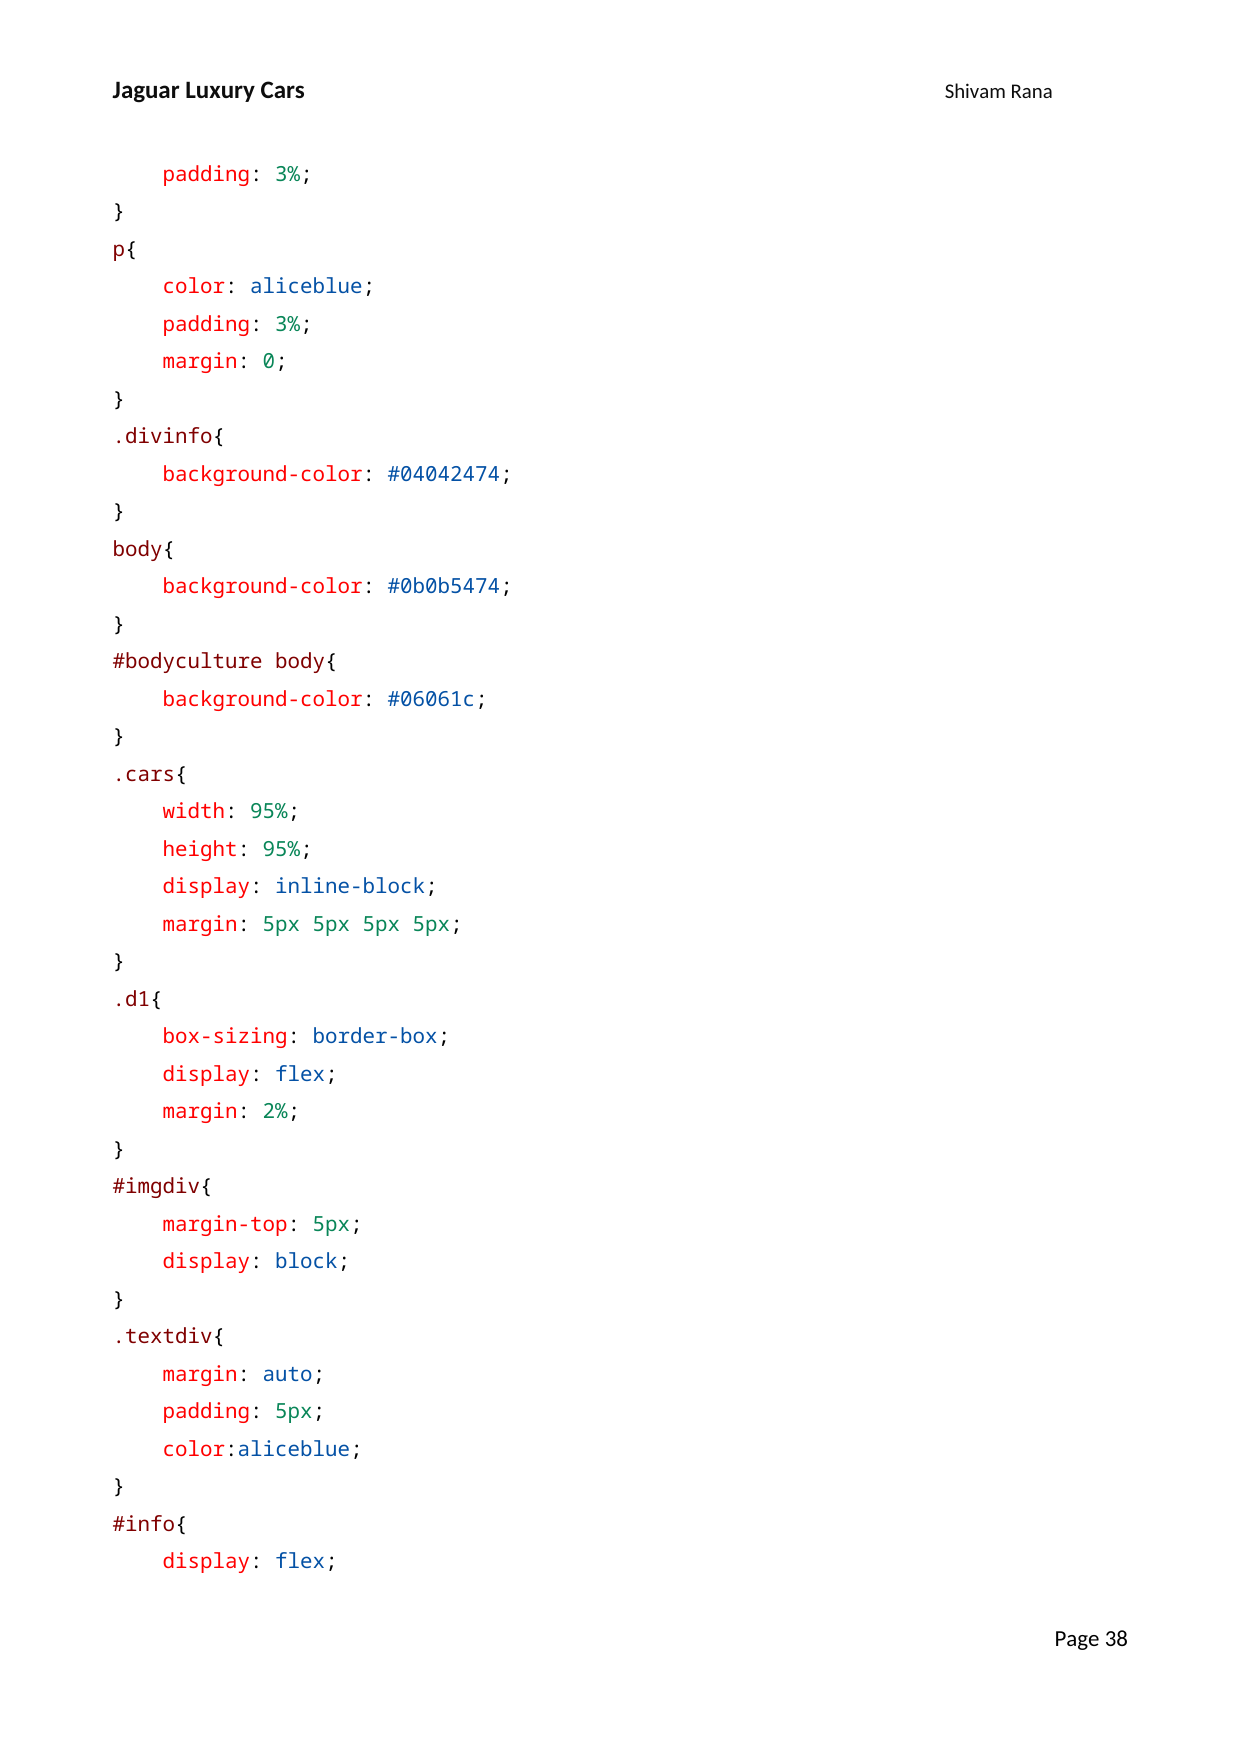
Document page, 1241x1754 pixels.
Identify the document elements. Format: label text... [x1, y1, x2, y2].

text padding: 5px; [112, 1387, 1128, 1425]
text } [112, 600, 1128, 637]
text width: 95%; [112, 787, 1128, 825]
text display: flex; [112, 1537, 1128, 1575]
text #info{ [112, 1500, 1128, 1537]
text } [112, 187, 1128, 225]
text color:aliceblue; [112, 1425, 1128, 1462]
text margin: 2%; [112, 1087, 1128, 1125]
text margin-top: 5px; [112, 1200, 1128, 1237]
text background-color: #04042474; [112, 450, 1128, 487]
text display: block; [112, 1237, 1128, 1275]
text } [112, 1125, 1128, 1162]
text box-sizing: border-box; [112, 1012, 1128, 1050]
text padding: 3%; [112, 300, 1128, 337]
text background-color: #0b0b5474; [112, 562, 1128, 600]
text #imgdiv{ [112, 1162, 1128, 1200]
text body{ [112, 525, 1128, 562]
text margin: 5px 5px 5px 5px; [112, 900, 1128, 937]
text } [112, 712, 1128, 750]
text display: flex; [112, 1050, 1128, 1087]
text .d1{ [112, 975, 1128, 1012]
text .textdiv{ [112, 1312, 1128, 1350]
text padding: 3%; [112, 150, 1128, 187]
text color: aliceblue; [112, 262, 1128, 300]
text } [112, 1275, 1128, 1312]
text } [112, 375, 1128, 412]
text margin: 0; [112, 337, 1128, 375]
text } [112, 1462, 1128, 1500]
text .divinfo{ [112, 412, 1128, 450]
text p{ [112, 225, 1128, 262]
text } [112, 937, 1128, 975]
text background-color: #06061c; [112, 675, 1128, 712]
text #bodyculture body{ [112, 637, 1128, 675]
text .cars{ [112, 750, 1128, 787]
text } [112, 487, 1128, 525]
text margin: auto; [112, 1350, 1128, 1387]
text display: inline-block; [112, 862, 1128, 900]
text height: 95%; [112, 825, 1128, 862]
